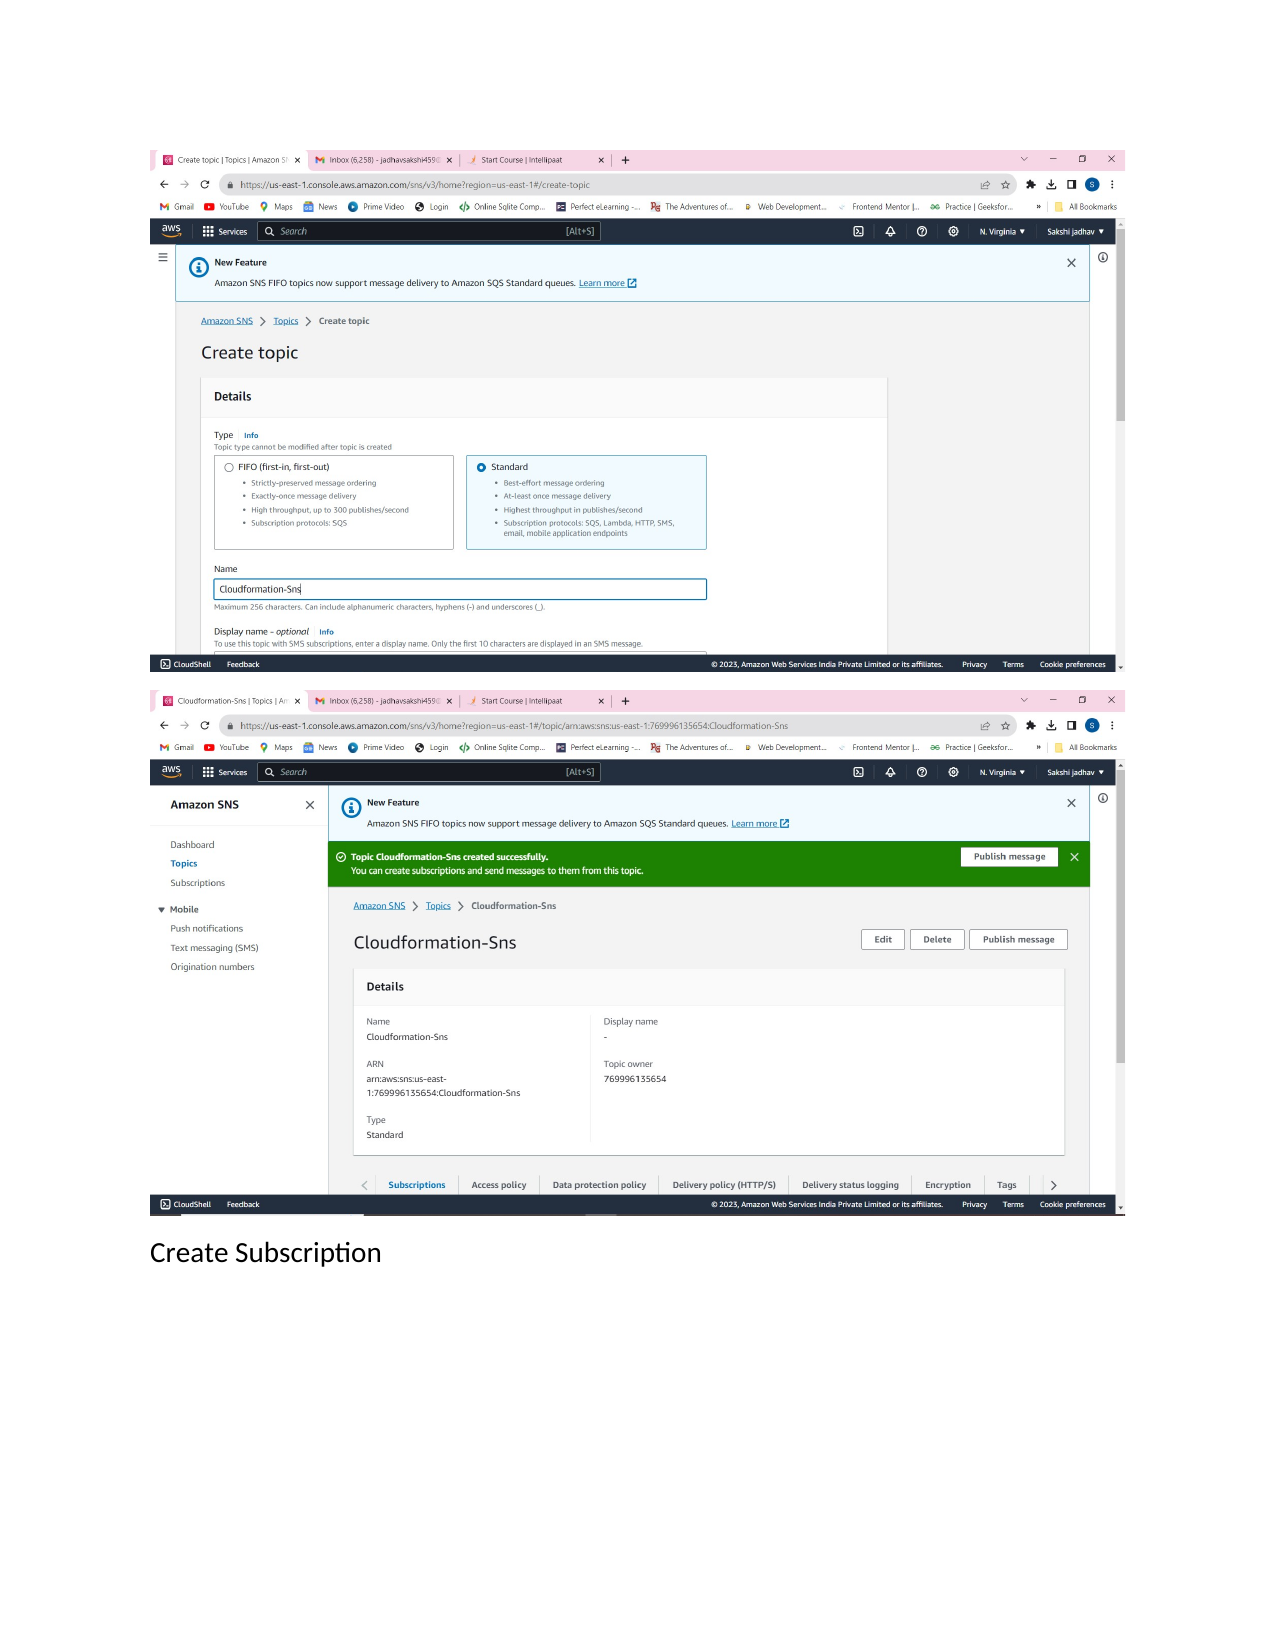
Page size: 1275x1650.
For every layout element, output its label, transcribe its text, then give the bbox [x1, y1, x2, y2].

text Create Subscription [150, 1234, 1125, 1269]
picture [150, 690, 1125, 1216]
picture [150, 150, 1125, 672]
